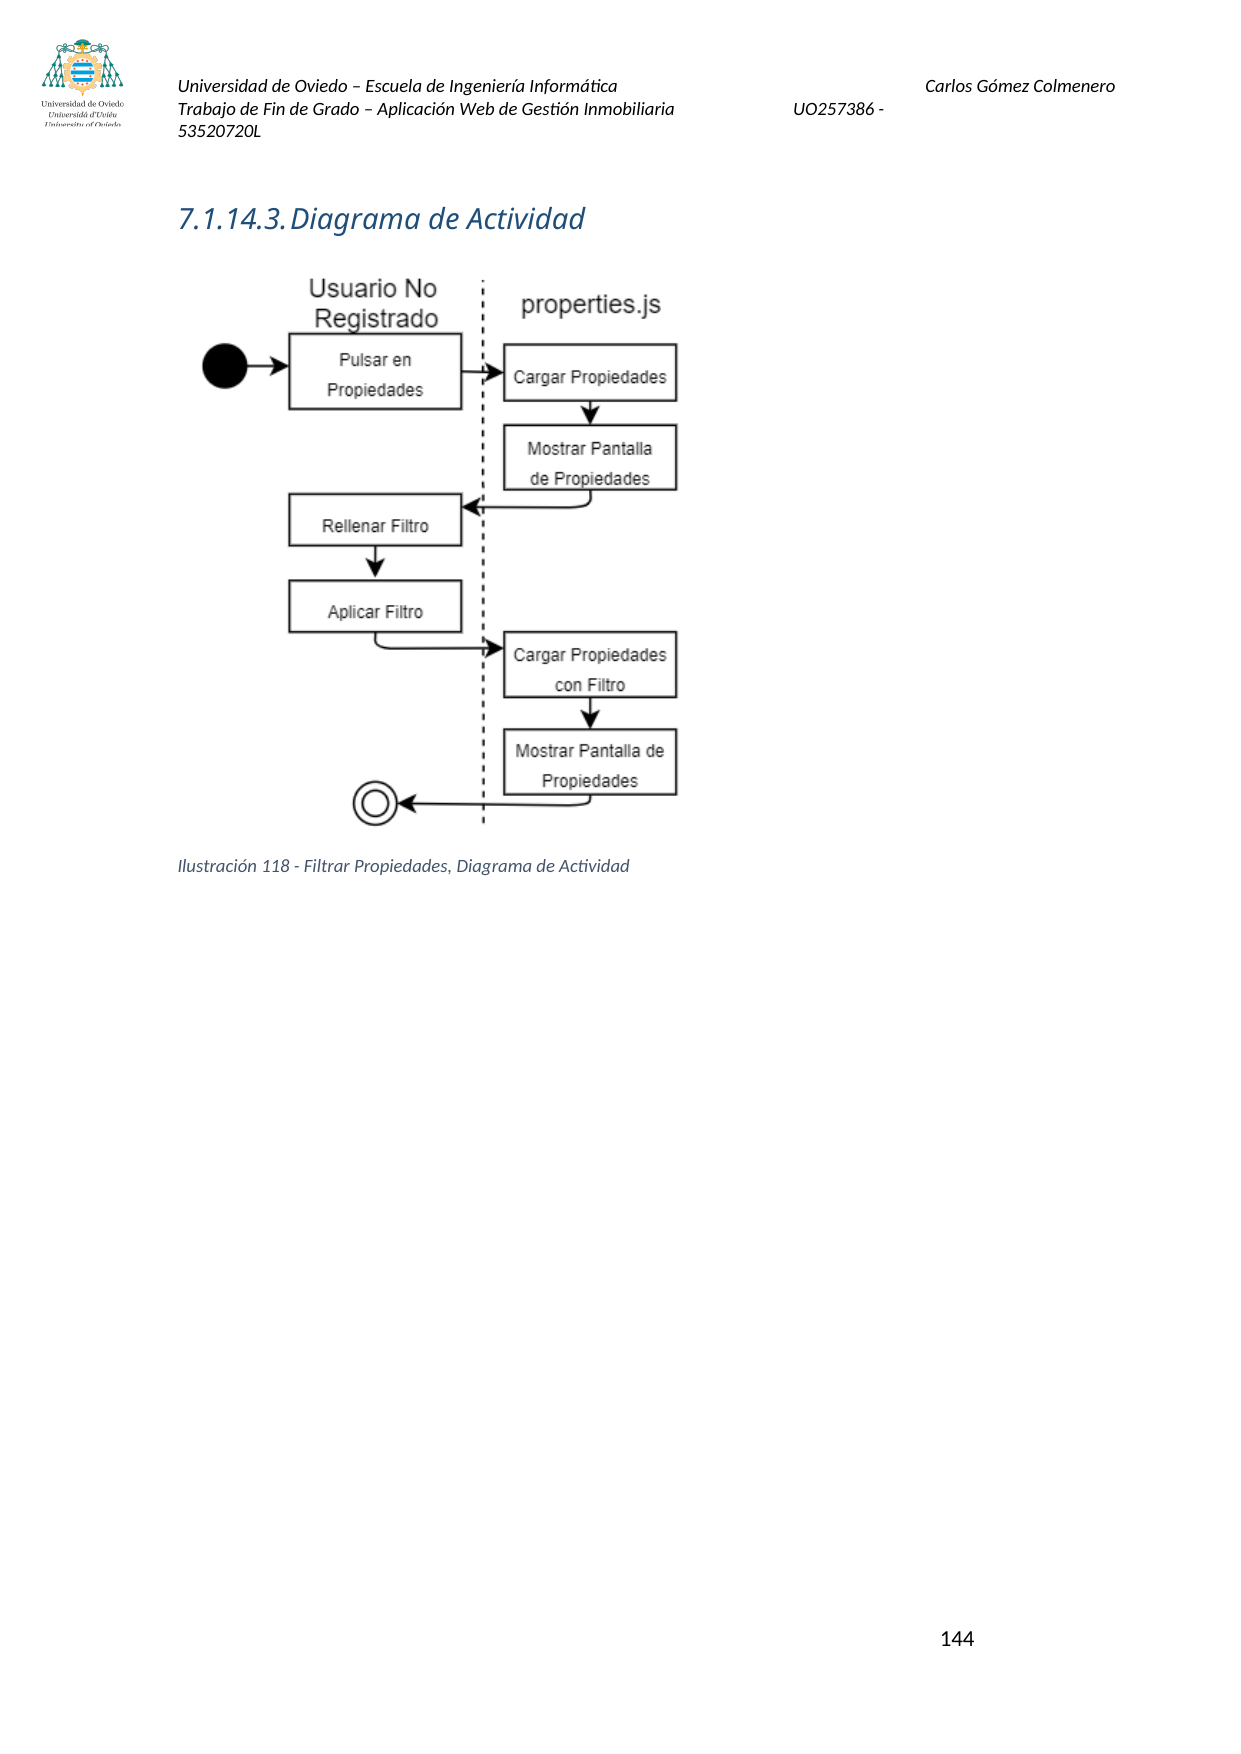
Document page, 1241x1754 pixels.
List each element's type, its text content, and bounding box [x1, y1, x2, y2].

subtitle Diagrama de Actividad [177, 199, 974, 238]
picture [177, 266, 747, 836]
text Ilustración 118 - Filtrar Propiedades, Diagrama de Actividad [177, 854, 974, 877]
picture [36, 38, 124, 126]
